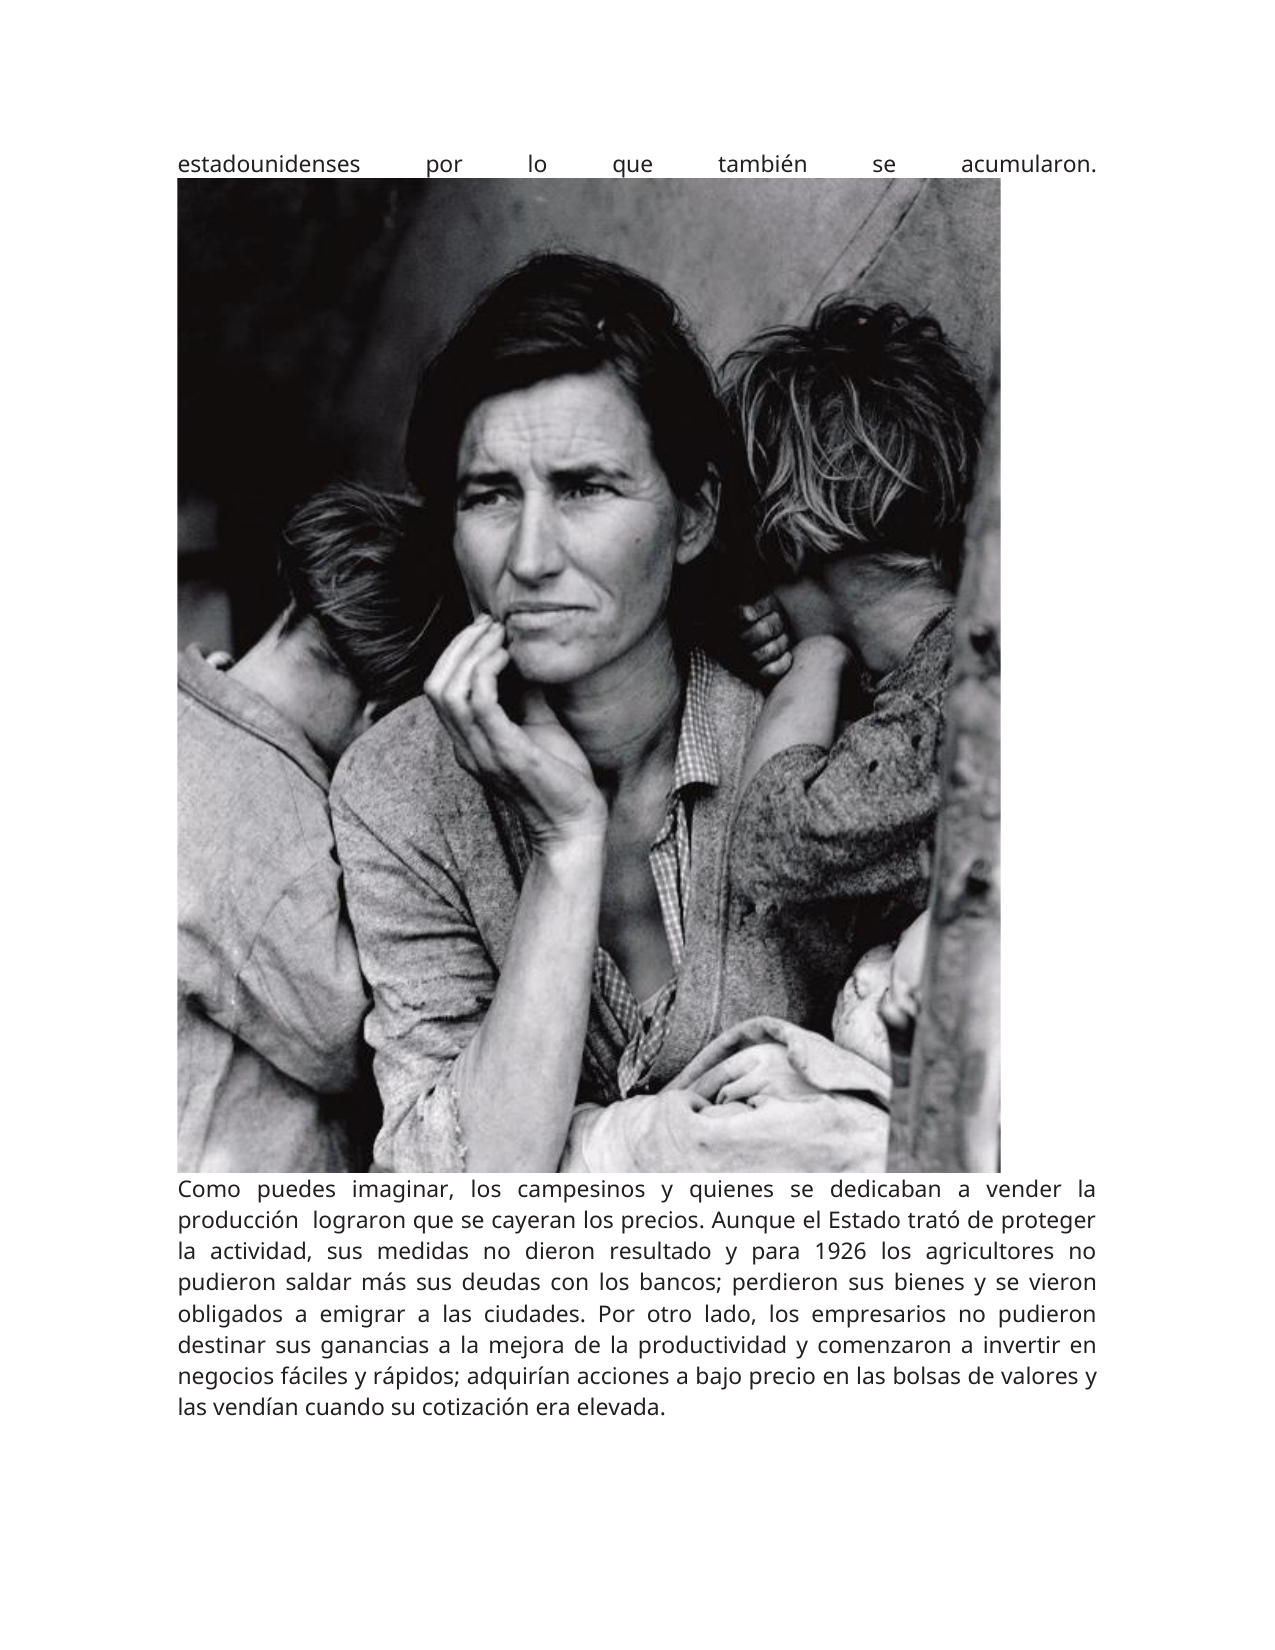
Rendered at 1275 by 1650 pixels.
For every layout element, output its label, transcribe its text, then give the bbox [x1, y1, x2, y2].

text Como puedes imaginar, los campesinos y quienes se dedicaban a vender la producción lograron que se cayeran los precios. Aunque el Estado trató de proteger la actividad, sus medidas no dieron resultado y para 1926 los agricultores no pudieron saldar más sus deudas con los bancos; perdieron sus bienes y se vieron obligados a emigrar a las ciudades. Por otro lado, los empresarios no pudieron destinar sus ganancias a la mejora de la productividad y comenzaron a invertir en negocios fáciles y rápidos; adquirían acciones a bajo precio en las bolsas de valores y las vendían cuando su cotización era elevada. [177, 1173, 1098, 1423]
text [177, 148, 1098, 1173]
